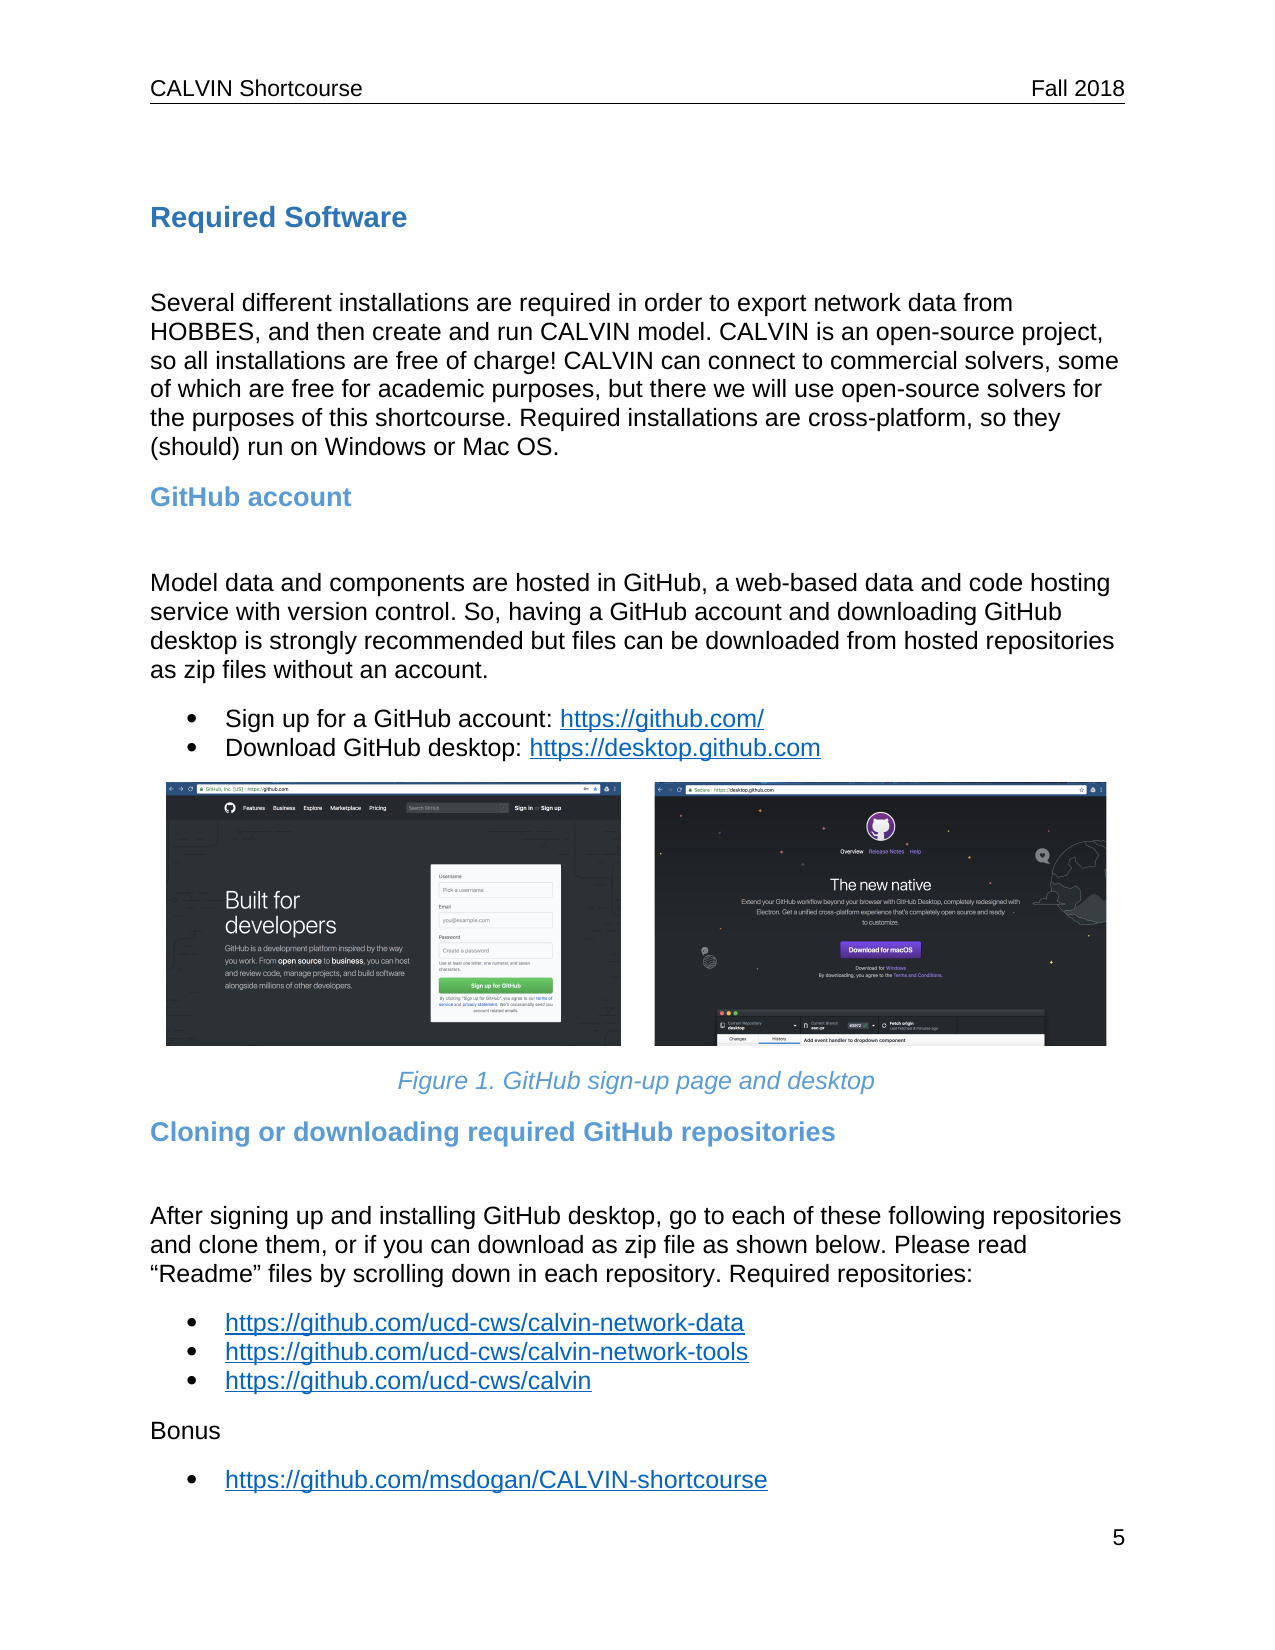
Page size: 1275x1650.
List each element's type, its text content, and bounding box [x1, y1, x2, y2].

subtitle Cloning or downloading required GitHub repositories [150, 1116, 1125, 1147]
list https://github.com/ucd-cws/calvin [187, 1366, 1125, 1395]
picture [654, 782, 1107, 1046]
subtitle Required Software [150, 200, 1125, 233]
text Figure 1. GitHub sign-up page and desktop [150, 1066, 1125, 1095]
table_header [150, 783, 637, 1066]
text Several different installations are required in order to export network data from HOBBES, and then create and run CALVIN model. CALVIN is an open-source project, so all installations are free of charge! CALVIN can connect to commercial solvers, some of which are free for academic purposes, but there we will use open-source solvers for the purposes of this shortcourse. Required installations are cross-platform, so they (should) run on Windows or Mac OS. [150, 288, 1125, 461]
list Download GitHub desktop: https://desktop.github.com [187, 733, 1125, 762]
text After signing up and installing GitHub desktop, go to each of these following repositories and clone them, or if you can download as zip file as shown below. Please read “Readme” files by scrolling down in each repository. Required repositories: [150, 1201, 1125, 1287]
text Model data and components are hosted in GitHub, a web-based data and code hosting service with version control. So, having a GitHub account and downloading GitHub desktop is strongly recommended but files can be downloaded from hosted repositories as zip files without an account. [150, 568, 1125, 683]
table_header [637, 783, 1124, 1066]
text Bonus [150, 1416, 1125, 1444]
list https://github.com/msdogan/CALVIN-shortcourse [187, 1465, 1125, 1494]
list https://github.com/ucd-cws/calvin-network-tools [187, 1337, 1125, 1366]
picture [166, 782, 621, 1046]
list Sign up for a GitHub account: https://github.com/ [187, 704, 1125, 733]
subtitle GitHub account [150, 481, 1125, 513]
list https://github.com/ucd-cws/calvin-network-data [187, 1308, 1125, 1337]
